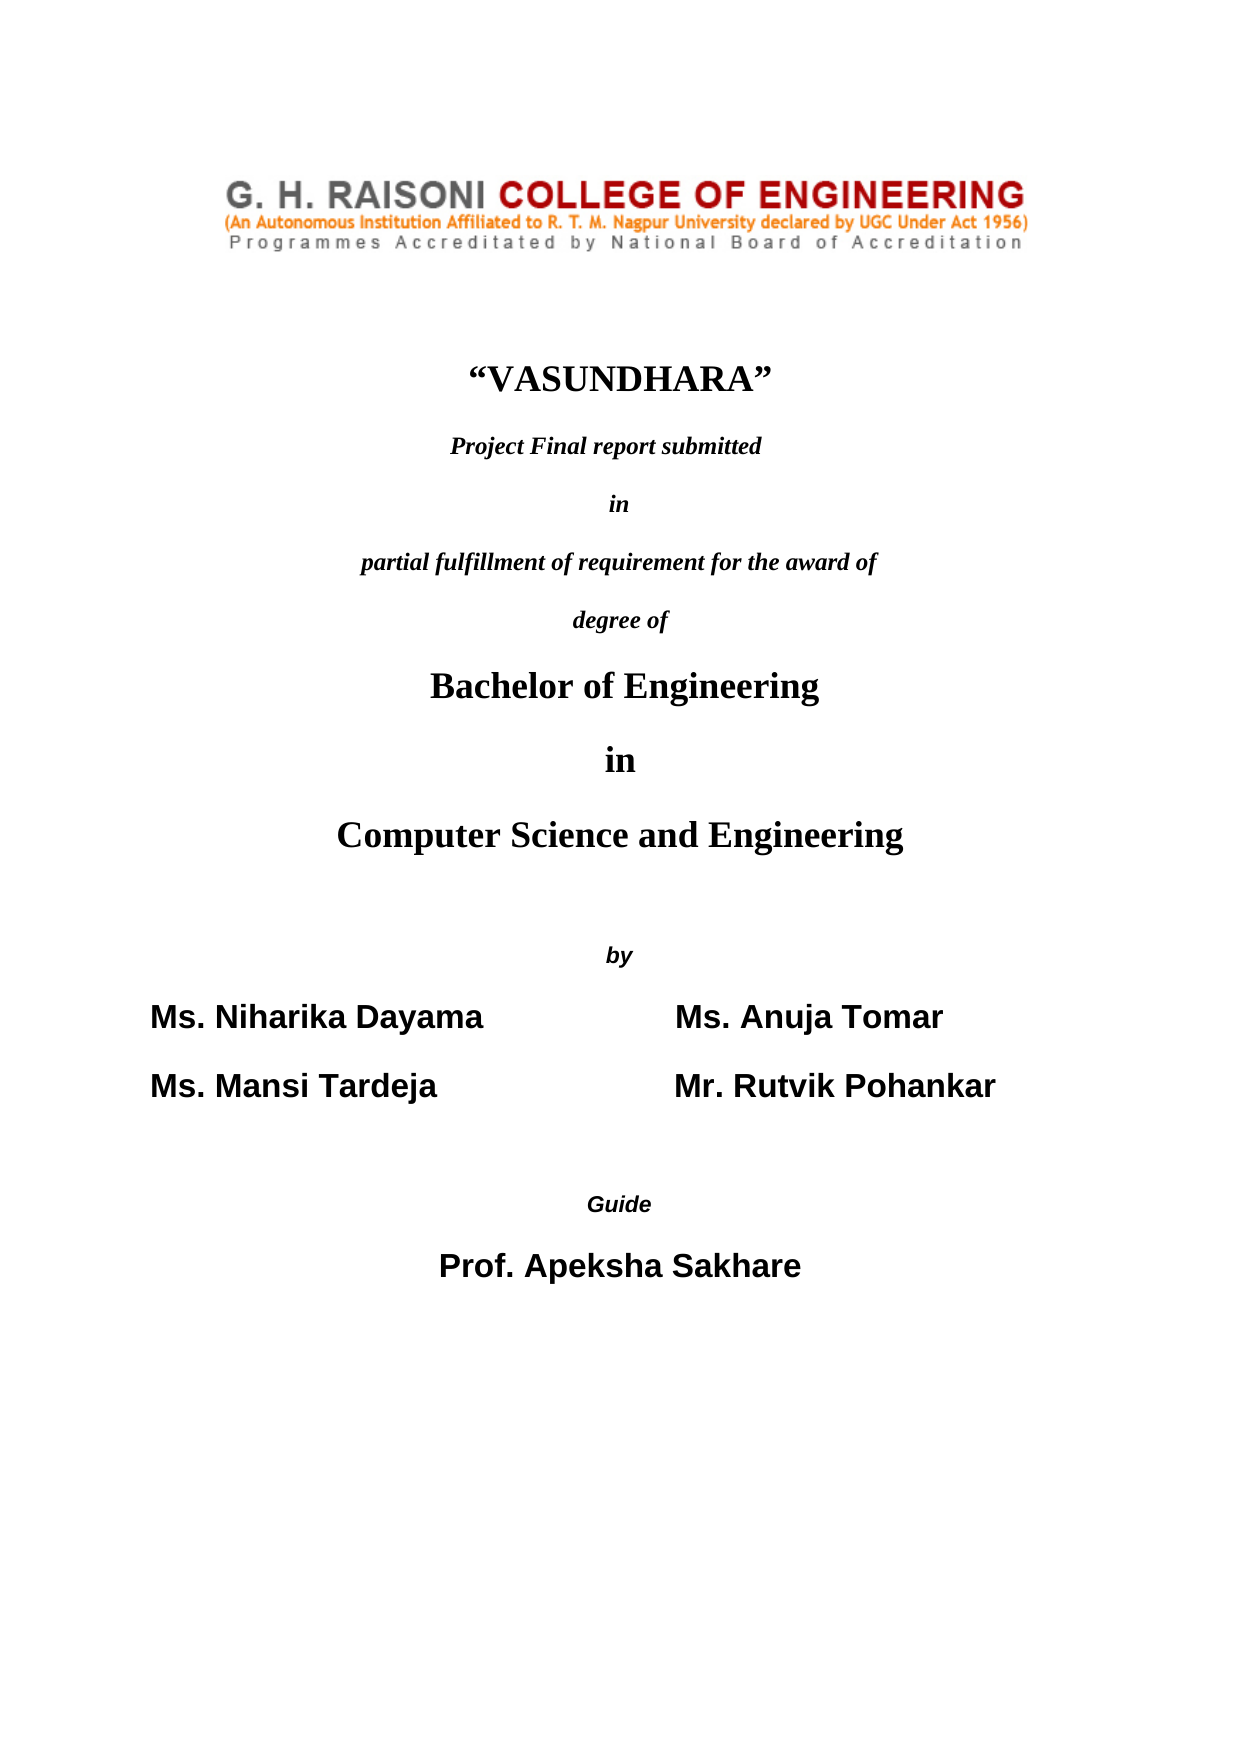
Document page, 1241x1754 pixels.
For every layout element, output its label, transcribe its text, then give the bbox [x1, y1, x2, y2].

text in [150, 738, 1090, 781]
text Project Final report submitted [375, 431, 1090, 460]
text Ms. Mansi Tardeja Mr. Rutvik Pohankar [150, 1066, 1090, 1105]
text Guide [150, 1191, 1090, 1217]
text Prof. Apeksha Sakhare [150, 1246, 1090, 1284]
text Bachelor of Engineering [150, 663, 1090, 706]
text “VASUNDHARA” [150, 356, 1090, 399]
text by [150, 942, 1090, 968]
text degree of [150, 605, 1090, 634]
text in [150, 489, 1090, 518]
text Ms. Niharika Dayama Ms. Anuja Tomar [150, 997, 1090, 1036]
text partial fulfillment of requirement for the award of [150, 547, 1090, 576]
picture [224, 175, 1028, 253]
text Computer Science and Engineering [150, 812, 1090, 855]
